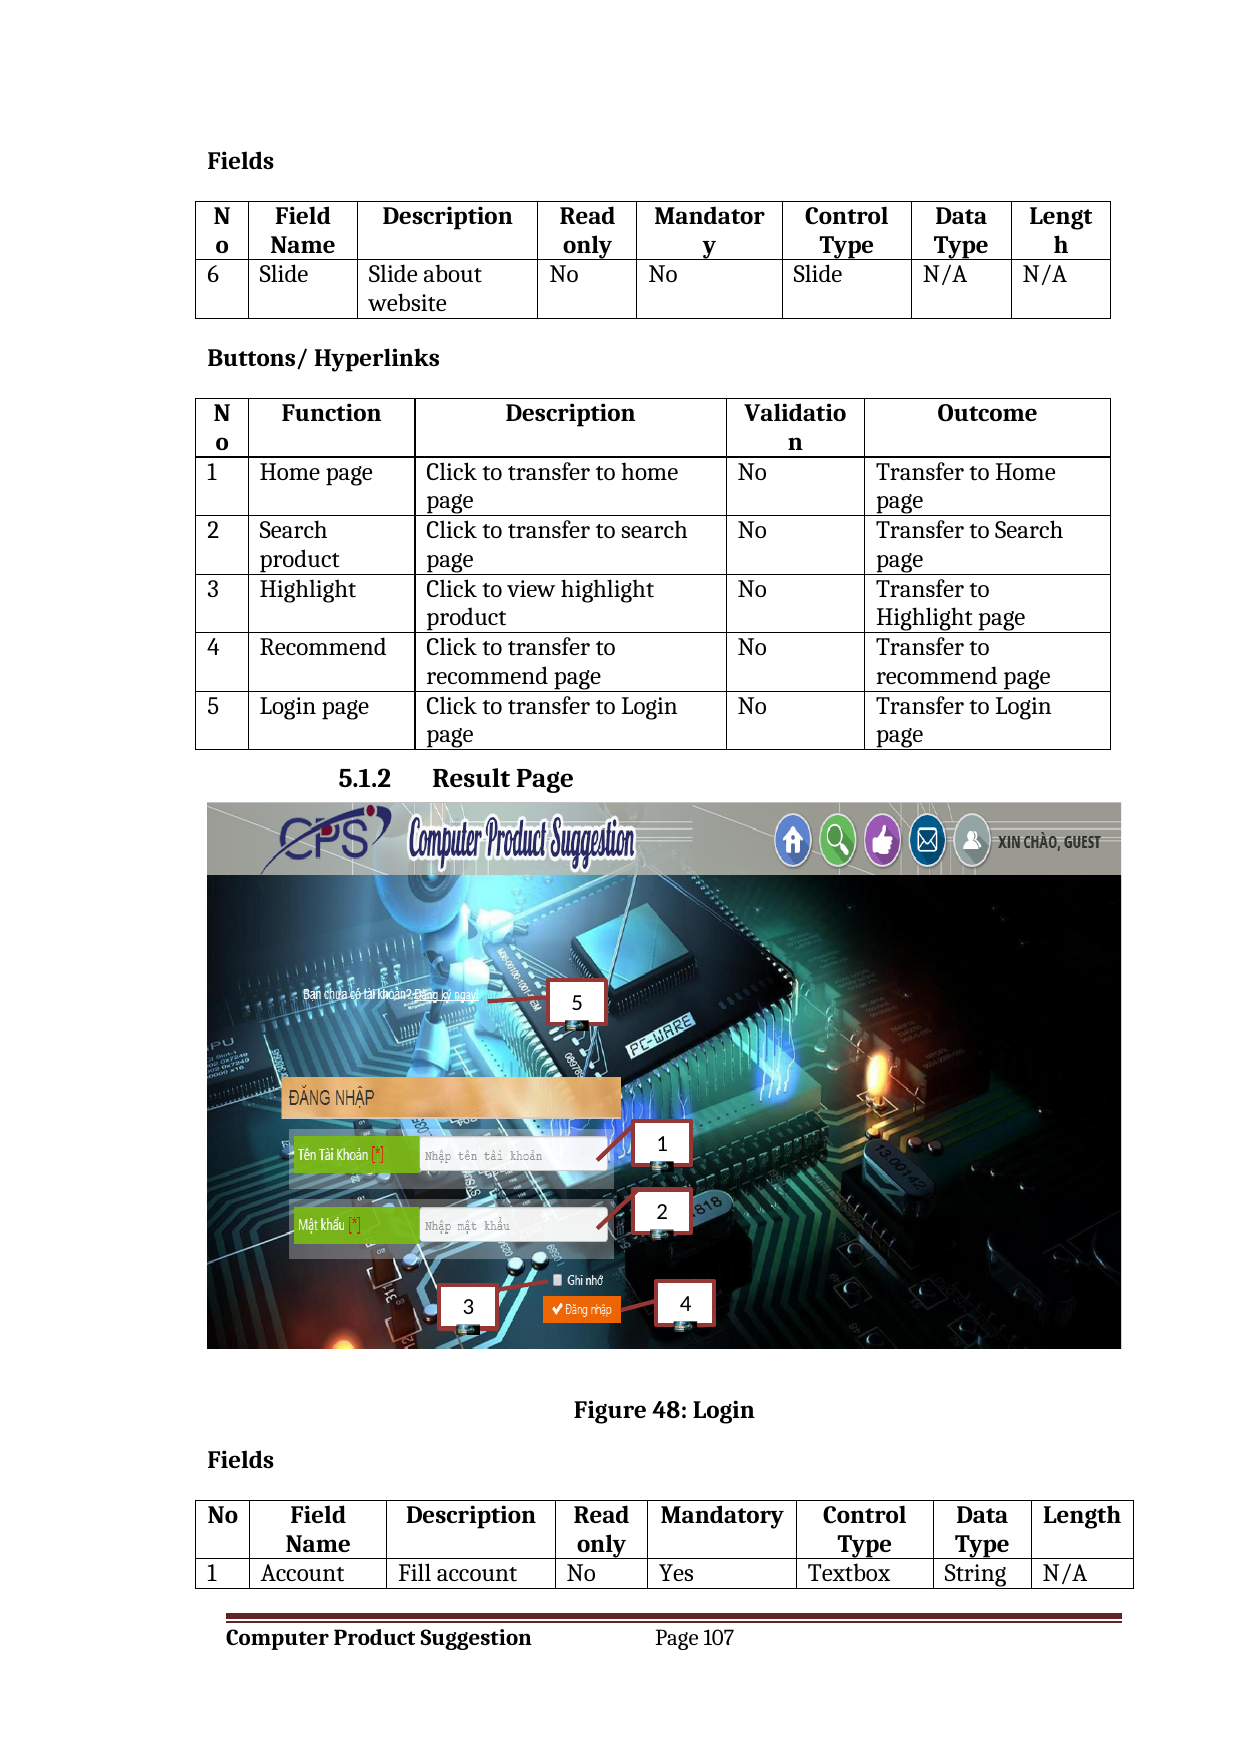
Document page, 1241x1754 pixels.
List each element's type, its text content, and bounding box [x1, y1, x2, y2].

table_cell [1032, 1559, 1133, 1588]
table_cell Click to transfer to search page [416, 516, 726, 573]
table_header Mandatory [637, 202, 782, 259]
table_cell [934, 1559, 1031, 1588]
table_cell 1 [196, 458, 248, 515]
table_cell N/A [912, 260, 1011, 318]
table_cell N/A [1012, 260, 1110, 318]
table_cell 4 [196, 633, 248, 691]
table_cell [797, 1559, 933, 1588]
text Figure 48: Login [207, 1396, 1122, 1425]
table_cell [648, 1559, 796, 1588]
table_cell 3 [196, 575, 248, 632]
table_cell 6 [196, 260, 248, 318]
table_cell No [727, 575, 864, 632]
table_cell Transfer to Search page [865, 516, 1110, 573]
table_cell Home page [249, 458, 414, 515]
table_header Description [416, 399, 726, 456]
table_cell Search product [249, 516, 414, 573]
table_header No [196, 202, 248, 259]
table_cell No [637, 260, 782, 318]
table_header Function [249, 399, 414, 456]
table_header Field Name [249, 202, 357, 259]
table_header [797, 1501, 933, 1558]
table_header Description [358, 202, 537, 259]
table_header No [196, 399, 248, 456]
subtitle Result Page [338, 763, 1122, 794]
text Fields [207, 147, 1122, 176]
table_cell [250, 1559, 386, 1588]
table_cell Slide about website [358, 260, 537, 318]
table_cell No [727, 692, 864, 749]
table_cell Transfer to recommend page [865, 633, 1110, 691]
table_header No [196, 1501, 249, 1558]
table_cell No [538, 260, 636, 318]
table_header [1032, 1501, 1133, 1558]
table_cell Transfer to Login page [865, 692, 1110, 749]
table_header Validation [727, 399, 864, 456]
table_cell No [727, 516, 864, 573]
table_cell Login page [249, 692, 414, 749]
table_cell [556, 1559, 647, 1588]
table_header Outcome [865, 399, 1110, 456]
table_cell Slide [249, 260, 357, 318]
table_cell Click to transfer to recommend page [416, 633, 726, 691]
table_header Mandatory [648, 1501, 796, 1558]
picture [207, 802, 1122, 1349]
table_header Description [387, 1501, 555, 1558]
table_cell No [727, 458, 864, 515]
table_cell Click to transfer to Login page [416, 692, 726, 749]
table_cell Transfer to Home page [865, 458, 1110, 515]
text Buttons/ Hyperlinks [207, 344, 1122, 373]
table_cell Click to transfer to home page [416, 458, 726, 515]
table_header Read only [556, 1501, 647, 1558]
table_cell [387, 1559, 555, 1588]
table_header Data Type [912, 202, 1011, 259]
table_cell Slide [783, 260, 911, 318]
table_header Read only [538, 202, 636, 259]
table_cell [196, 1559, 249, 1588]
table_cell Transfer to Highlight page [865, 575, 1110, 632]
table_cell No [727, 633, 864, 691]
table_cell 5 [196, 692, 248, 749]
table_cell Recommend [249, 633, 414, 691]
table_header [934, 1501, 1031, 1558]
table_header Length [1012, 202, 1110, 259]
table_header Control Type [783, 202, 911, 259]
table_cell Click to view highlight product [416, 575, 726, 632]
table_cell 2 [196, 516, 248, 573]
table_header Field Name [250, 1501, 386, 1558]
table_cell Highlight [249, 575, 414, 632]
text Fields [207, 1446, 1122, 1474]
